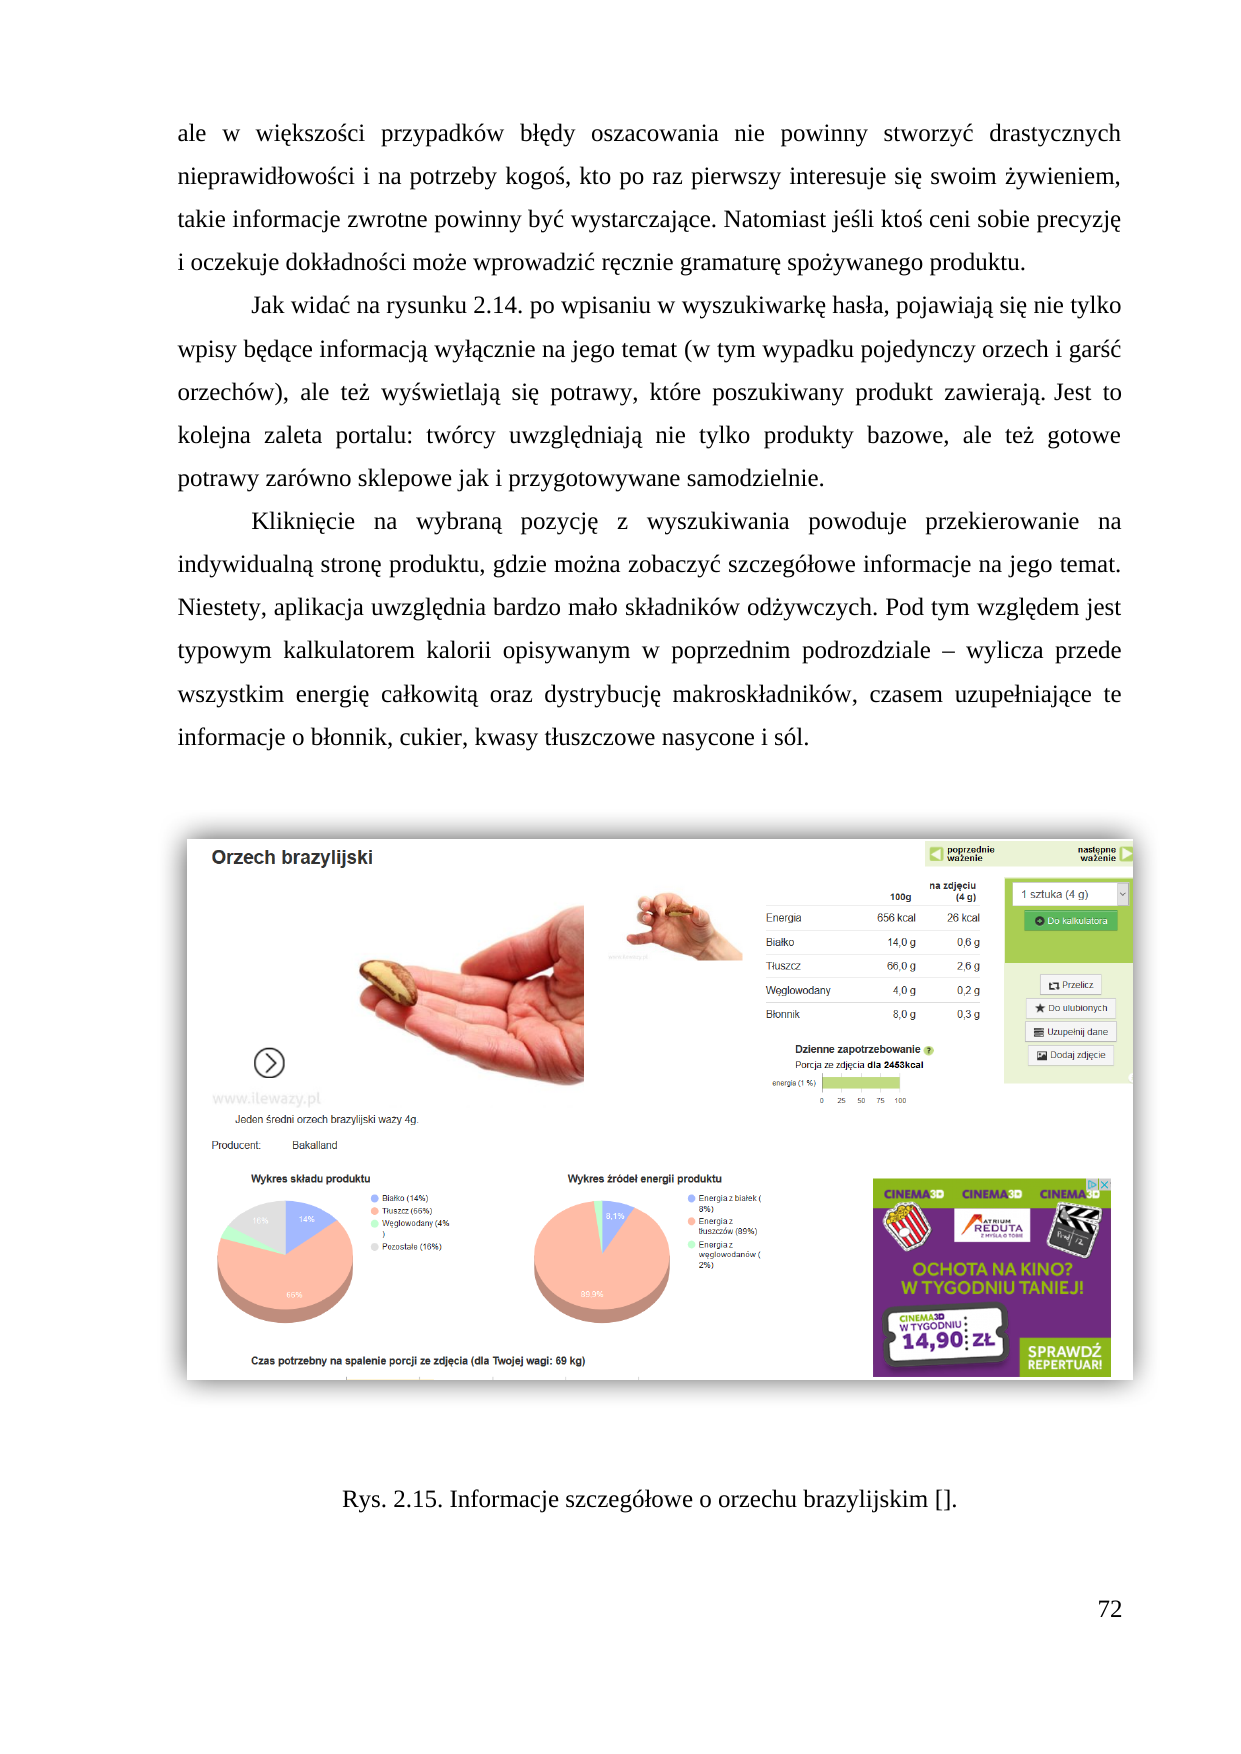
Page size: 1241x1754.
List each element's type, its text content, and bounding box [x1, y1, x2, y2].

text Kliknięcie na wybraną pozycję z wyszukiwania powoduje przekierowanie na indywidualną stronę produktu, gdzie można zobaczyć szczegółowe informacje na jego temat. Niestety, aplikacja uwzględnia bardzo mało składników odżywczych. Pod tym względem jest typowym kalkulatorem kalorii opisywanym w poprzednim podrozdziale – wylicza przede wszystkim energię całkowitą oraz dystrybucję makroskładników, czasem uzupełniające te informacje o błonnik, cukier, kwasy tłuszczowe nasycone i sól. [177, 506, 1122, 751]
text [177, 118, 1122, 276]
picture [187, 839, 1133, 1380]
text Rys. 2.15. Informacje szczegółowe o orzechu brazylijskim []. [177, 1484, 1122, 1512]
text Jak widać na rysunku 2.14. po wpisaniu w wyszukiwarkę hasła, pojawiają się nie tylko wpisy będące informacją wyłącznie na jego temat (w tym wypadku pojedynczy orzech i garść orzechów), ale też wyświetlają się potrawy, które poszukiwany produkt zawierają. Jest to kolejna zaleta portalu: twórcy uwzględniają nie tylko produkty bazowe, ale też gotowe potrawy zarówno sklepowe jak i przygotowywane samodzielnie. [177, 291, 1122, 492]
